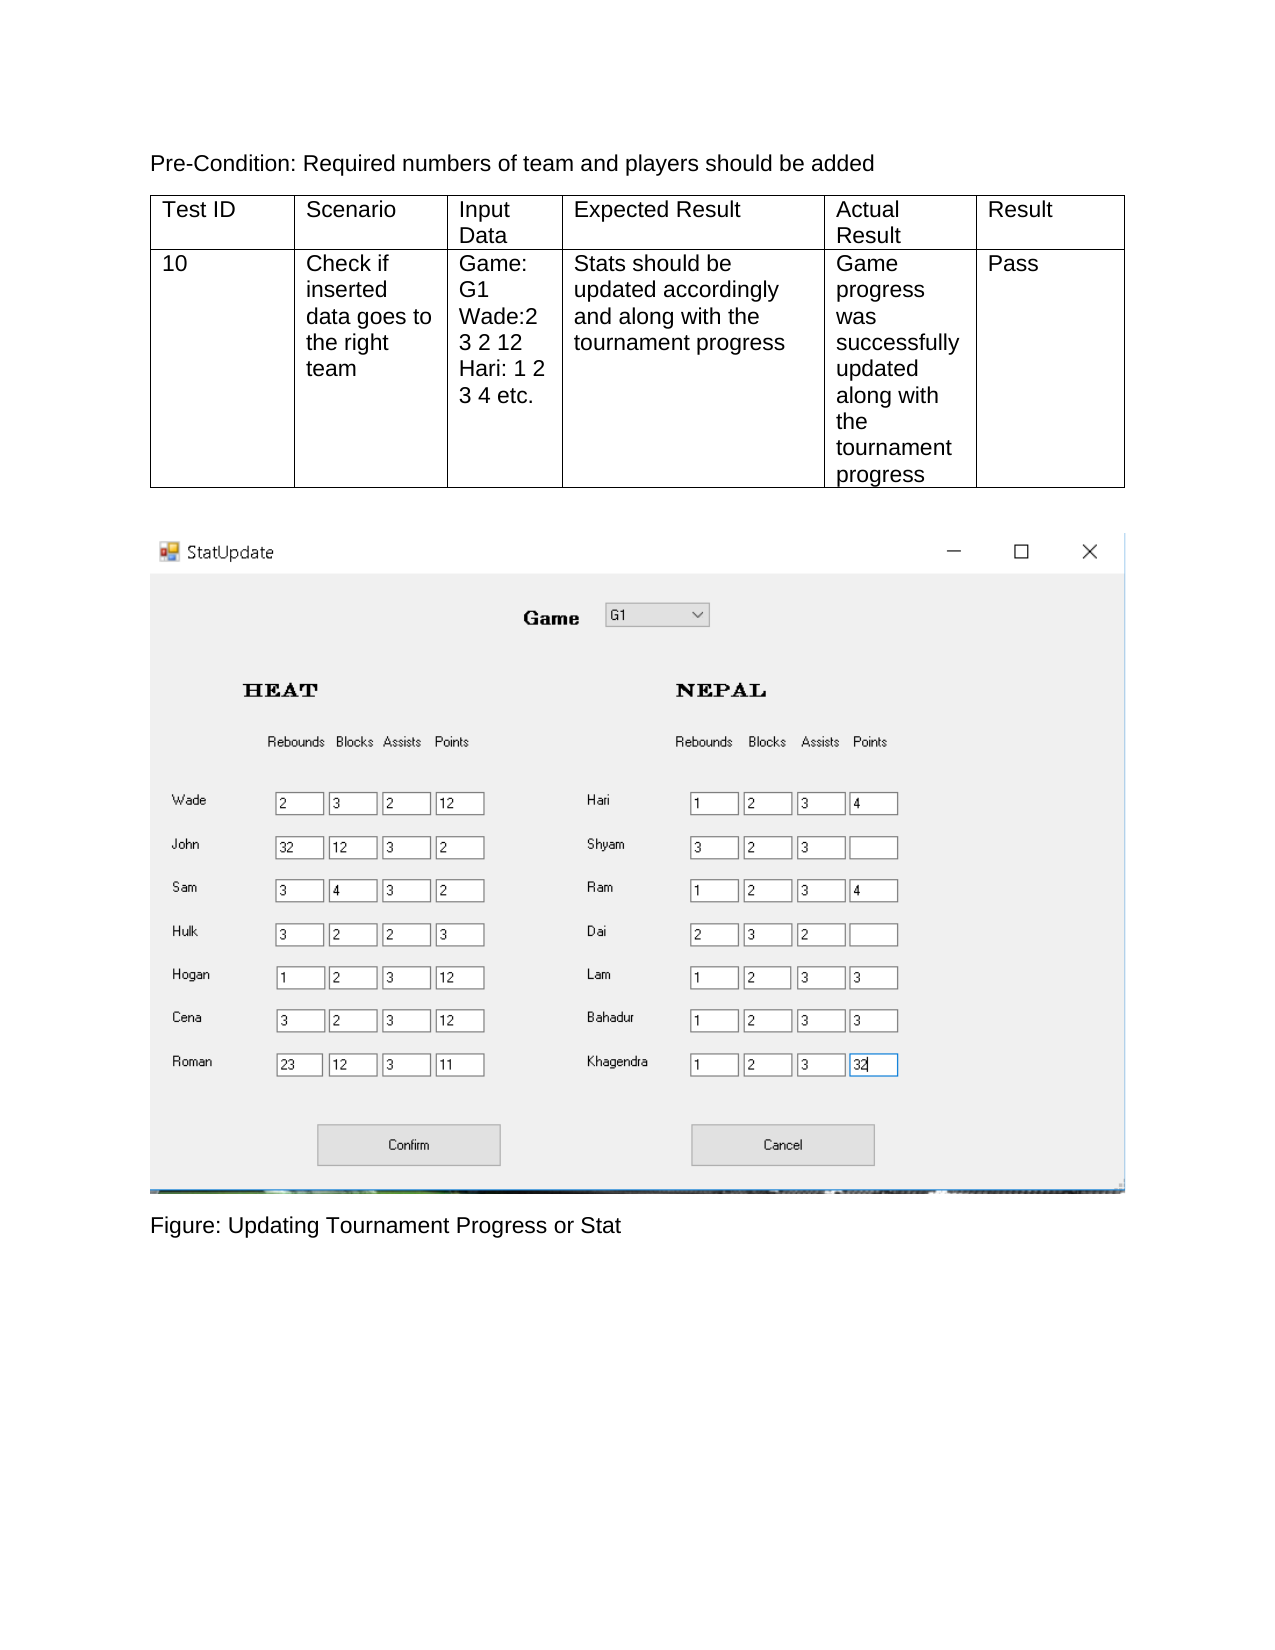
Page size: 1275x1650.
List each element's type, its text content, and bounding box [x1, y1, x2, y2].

picture [150, 533, 1125, 1194]
table_cell Check if inserted data goes to the right team [295, 250, 447, 487]
table_cell Game: G1 Wade:2 3 2 12 Hari: 1 2 3 4 etc. [448, 250, 562, 487]
table_header Test ID [151, 196, 294, 249]
table_cell Pass [977, 250, 1124, 487]
table_cell Game progress was successfully updated along with the tournament progress [825, 250, 976, 487]
table_header Actual Result [825, 196, 976, 249]
table_cell 10 [151, 250, 294, 487]
table_header Expected Result [563, 196, 824, 249]
text Pre-Condition: Required numbers of team and players should be added [150, 150, 1125, 176]
text Figure: Updating Tournament Progress or Stat [150, 1212, 1125, 1239]
table_cell Stats should be updated accordingly and along with the tournament progress [563, 250, 824, 487]
table_header Scenario [295, 196, 447, 249]
table_header Result [977, 196, 1124, 249]
table_header Input Data [448, 196, 562, 249]
